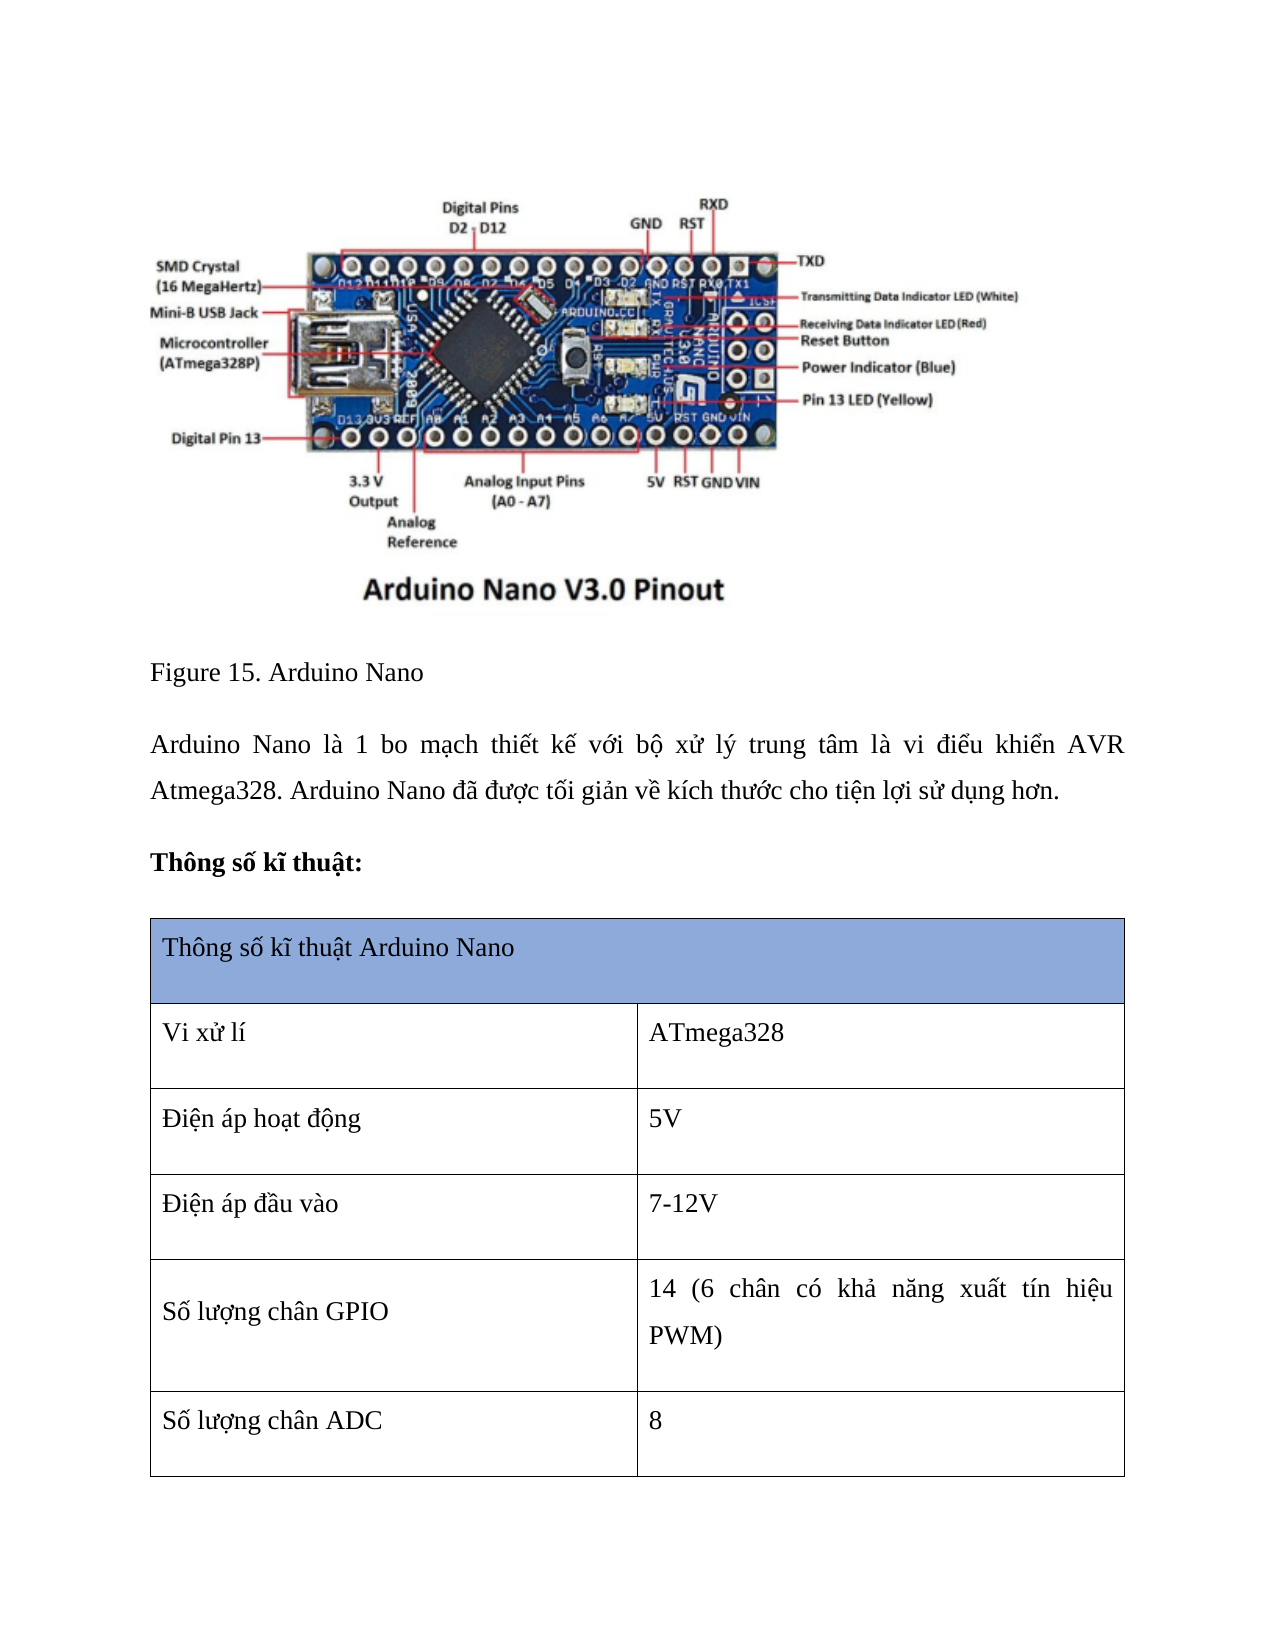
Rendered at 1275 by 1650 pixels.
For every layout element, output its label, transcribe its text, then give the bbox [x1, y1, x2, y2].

text Figure 15. Arduino Nano [150, 656, 1125, 687]
text Arduino Nano là 1 bo mạch thiết kế với bộ xử lý trung tâm là vi điểu khiển AVR Atmega328. Arduino Nano đã được tối giản về kích thước cho tiện lợi sử dụng hơn. [150, 728, 1125, 806]
table_cell Số lượng chân GPIO [151, 1260, 637, 1391]
table_cell 5V [638, 1089, 1124, 1173]
table_cell Điện áp hoạt động [151, 1089, 637, 1173]
picture [150, 150, 1033, 616]
table_cell Điện áp đầu vào [151, 1175, 637, 1259]
table_cell 14 (6 chân có khả năng xuất tín hiệu PWM) [638, 1260, 1124, 1391]
table_cell 7-12V [638, 1175, 1124, 1259]
text Thông số kĩ thuật: [150, 846, 1125, 877]
table_cell ATmega328 [638, 1004, 1124, 1088]
table_cell 8 [638, 1392, 1124, 1476]
table_header Thông số kĩ thuật Arduino Nano [151, 919, 1124, 1003]
table_cell Số lượng chân ADC [151, 1392, 637, 1476]
table_cell Vi xử lí [151, 1004, 637, 1088]
